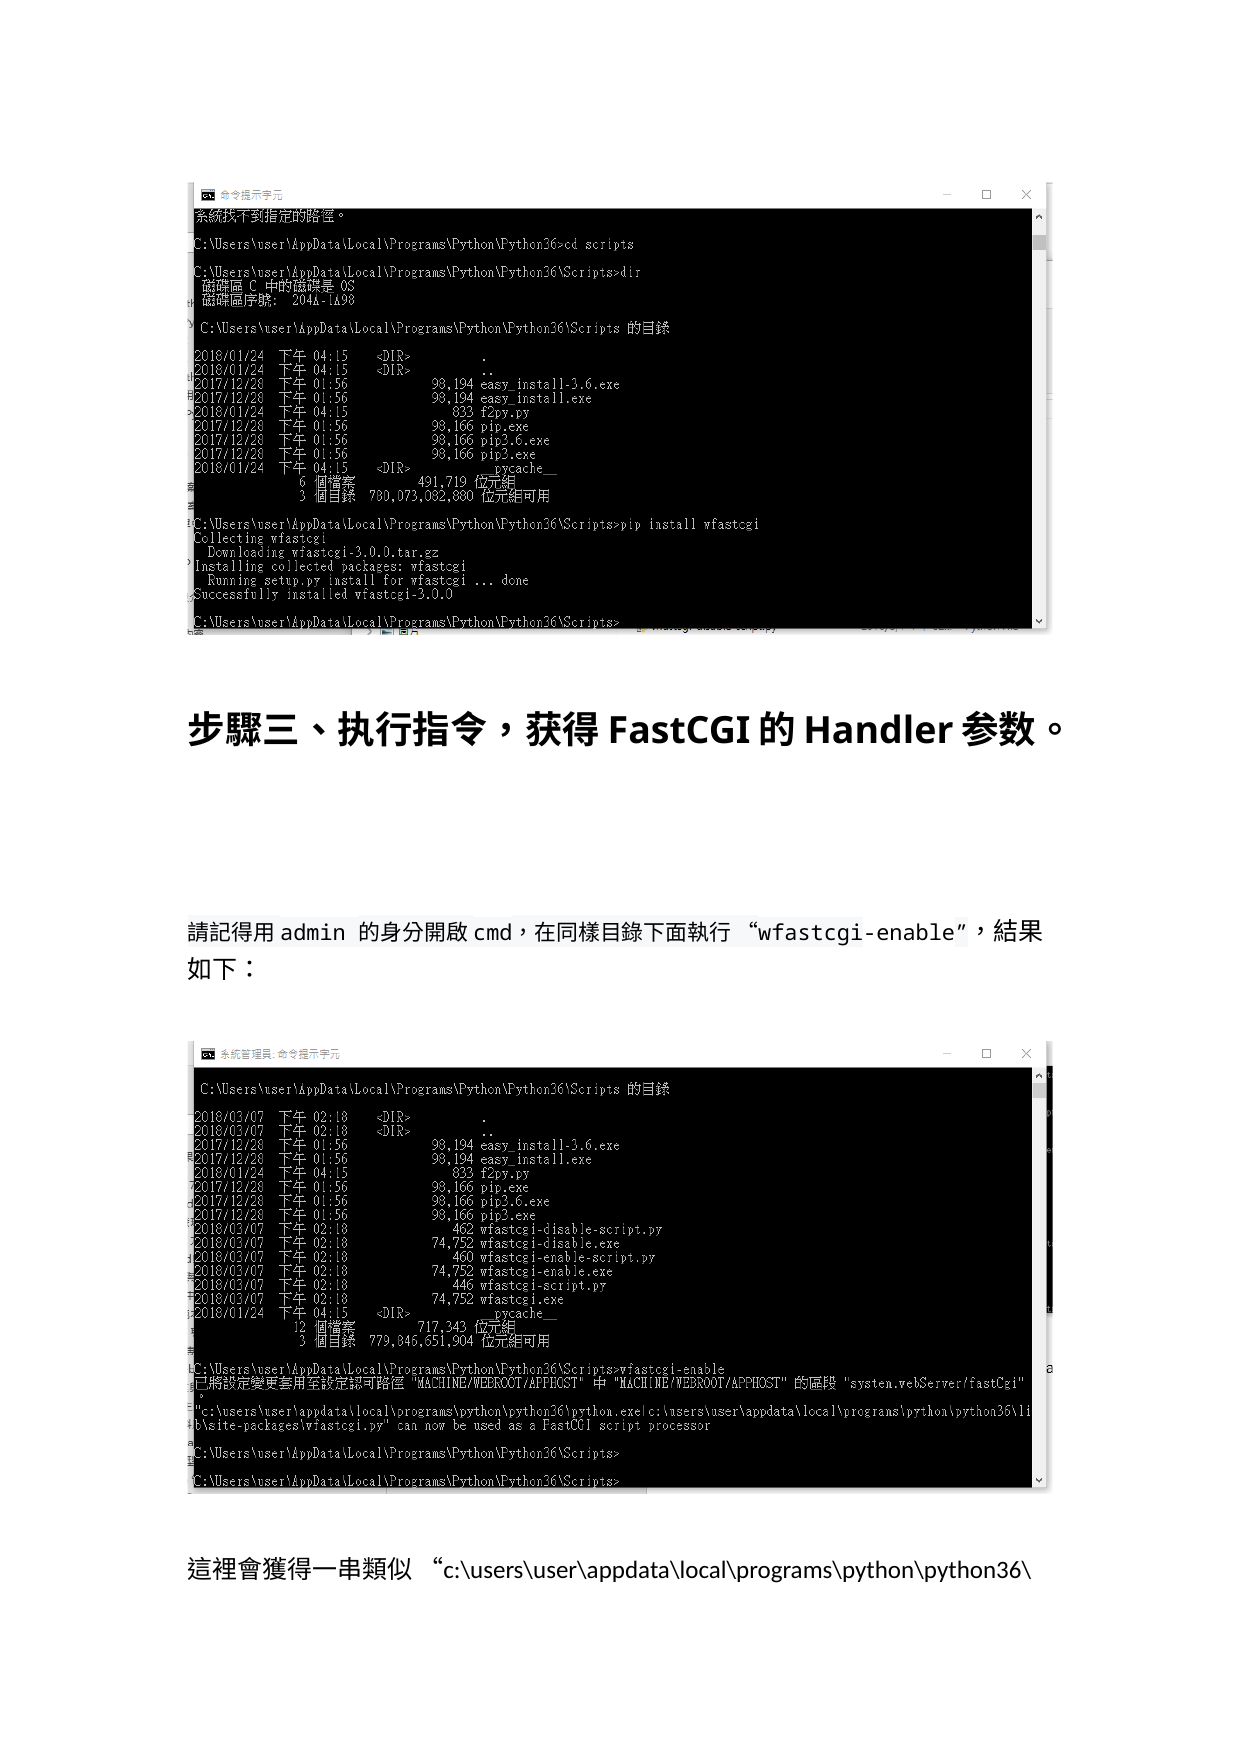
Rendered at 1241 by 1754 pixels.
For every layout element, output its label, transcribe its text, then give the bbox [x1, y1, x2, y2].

picture [187, 1041, 1053, 1494]
picture [187, 182, 1053, 635]
text 請記得用 admin 的身分開啟 cmd，在同樣目錄下面執行 “wfastcgi-enable”，結果如下： [187, 911, 1053, 986]
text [187, 1548, 1053, 1586]
subtitle 步驟三、执行指令，获得FastCGI的Handler参数。 [187, 689, 1053, 764]
